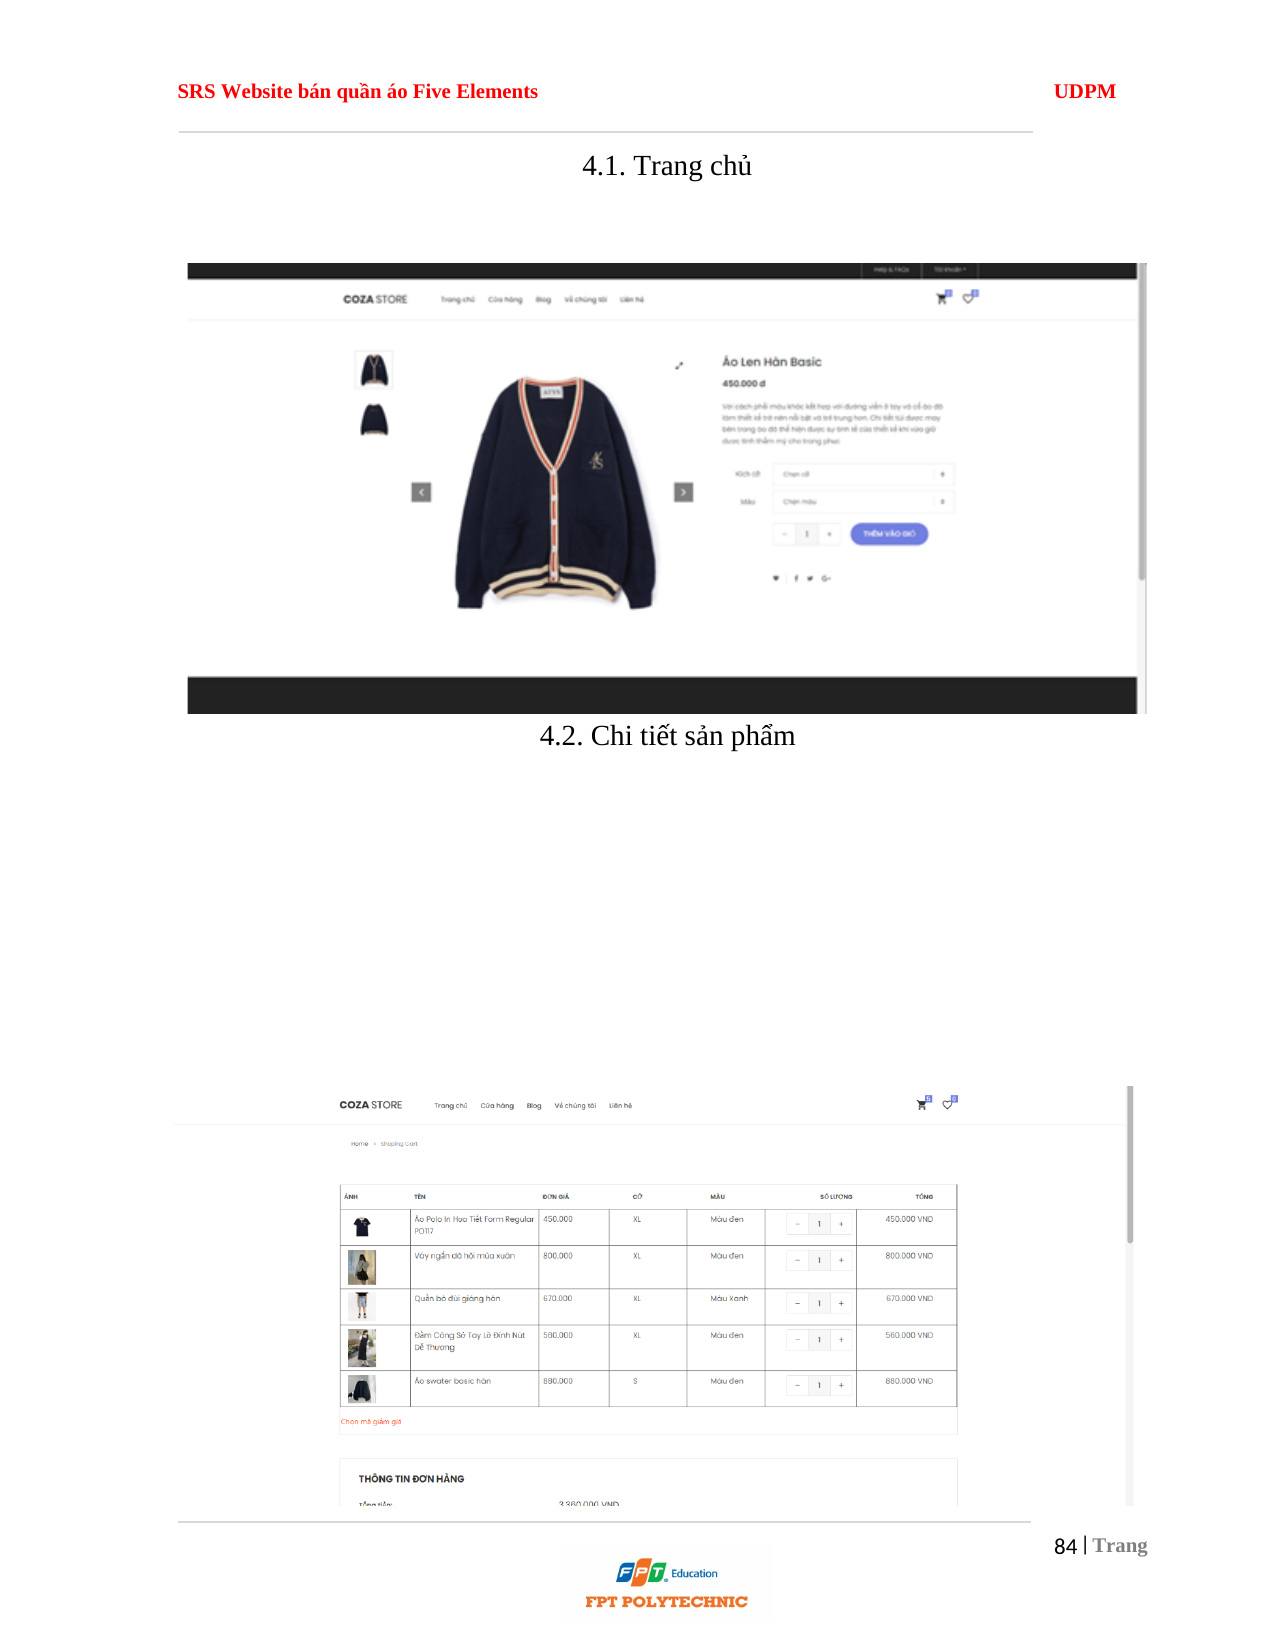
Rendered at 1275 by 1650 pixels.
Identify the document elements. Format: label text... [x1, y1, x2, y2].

subtitle 4.1. Trang chủ [177, 148, 1157, 181]
picture [173, 1086, 1134, 1506]
picture [187, 263, 1147, 714]
picture [561, 1545, 773, 1622]
